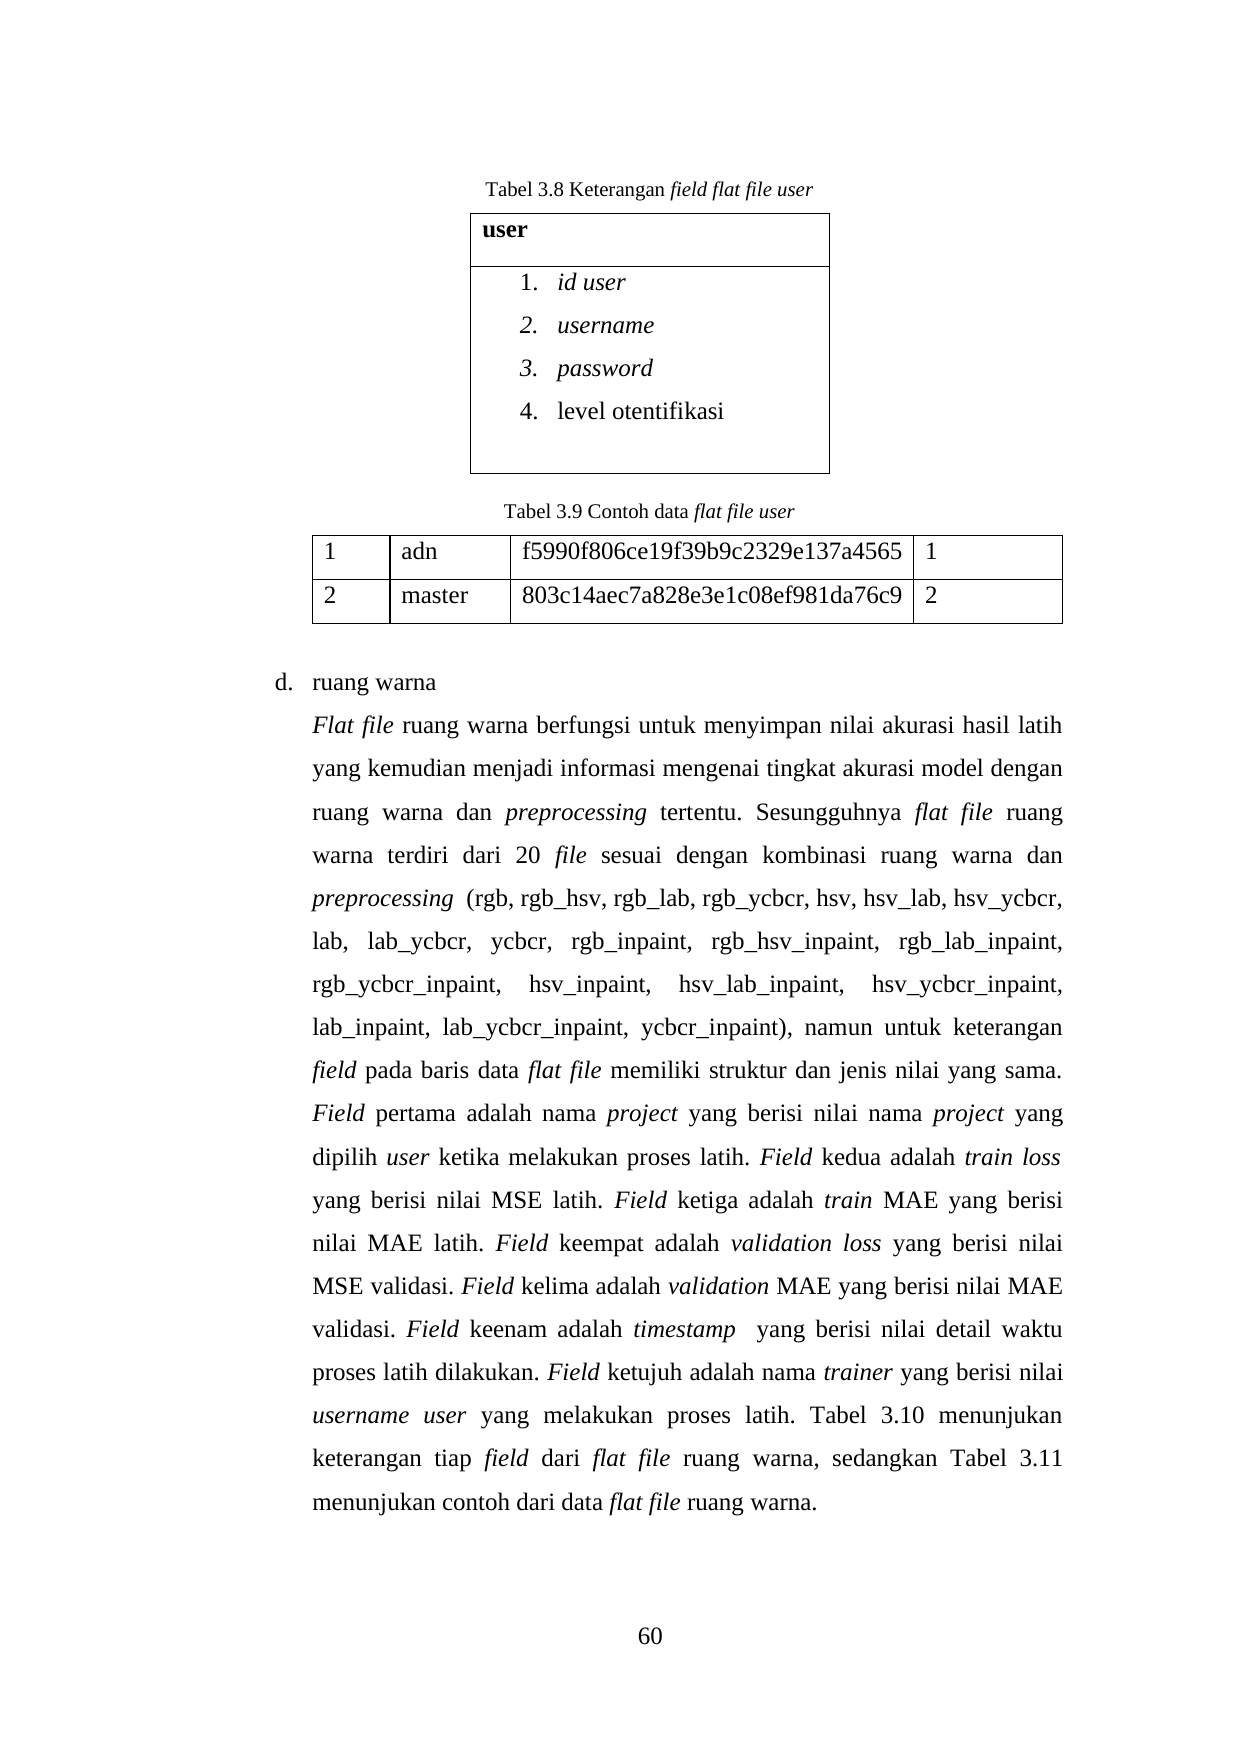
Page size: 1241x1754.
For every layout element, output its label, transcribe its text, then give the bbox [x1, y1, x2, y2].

list Flat file ruang warna berfungsi untuk menyimpan nilai akurasi hasil latih yang kemudian menjadi informasi mengenai tingkat akurasi model dengan ruang warna dan preprocessing tertentu. Sesungguhnya flat file ruang warna terdiri dari 20 file sesuai dengan kombinasi ruang warna dan preprocessing (rgb, rgb_hsv, rgb_lab, rgb_ycbcr, hsv, hsv_lab, hsv_ycbcr, lab, lab_ycbcr, ycbcr, rgb_inpaint, rgb_hsv_inpaint, rgb_lab_inpaint, rgb_ycbcr_inpaint, hsv_inpaint, hsv_lab_inpaint, hsv_ycbcr_inpaint, lab_inpaint, lab_ycbcr_inpaint, ycbcr_inpaint), namun untuk keterangan field pada baris data flat file memiliki struktur dan jenis nilai yang sama. Field pertama adalah nama project yang berisi nilai nama project yang dipilih user ketika melakukan proses latih. Field kedua adalah train loss yang berisi nilai MSE latih. Field ketiga adalah train MAE yang berisi nilai MAE latih. Field keempat adalah validation loss yang berisi nilai MSE validasi. Field kelima adalah validation MAE yang berisi nilai MAE validasi. Field keenam adalah timestamp yang berisi nilai detail waktu proses latih dilakukan. Field ketujuh adalah nama trainer yang berisi nilai username user yang melakukan proses latih. Tabel 3.10 menunjukan keterangan tiap field dari flat file ruang warna, sedangkan Tabel 3.11 menunjukan contoh dari data flat file ruang warna. [312, 710, 1063, 1515]
list ruang warna [274, 667, 1063, 696]
table_cell 803c14aec7a828e3e1c08ef981da76c9 [511, 580, 913, 623]
table_cell 2 [313, 580, 389, 623]
table_header 1 [313, 536, 389, 579]
table_cell master [391, 580, 510, 623]
table_header 1 [914, 536, 1062, 579]
table_header user [471, 214, 829, 266]
text Tabel 3.8 Keterangan field flat file user [237, 177, 1063, 201]
table_cell 2 [914, 580, 1062, 623]
table_header adn [391, 536, 510, 579]
text Tabel 3.9 Contoh data flat file user [237, 499, 1063, 523]
table_cell id user username password level otentifikasi [471, 267, 829, 473]
table_header f5990f806ce19f39b9c2329e137a4565 [511, 536, 913, 579]
